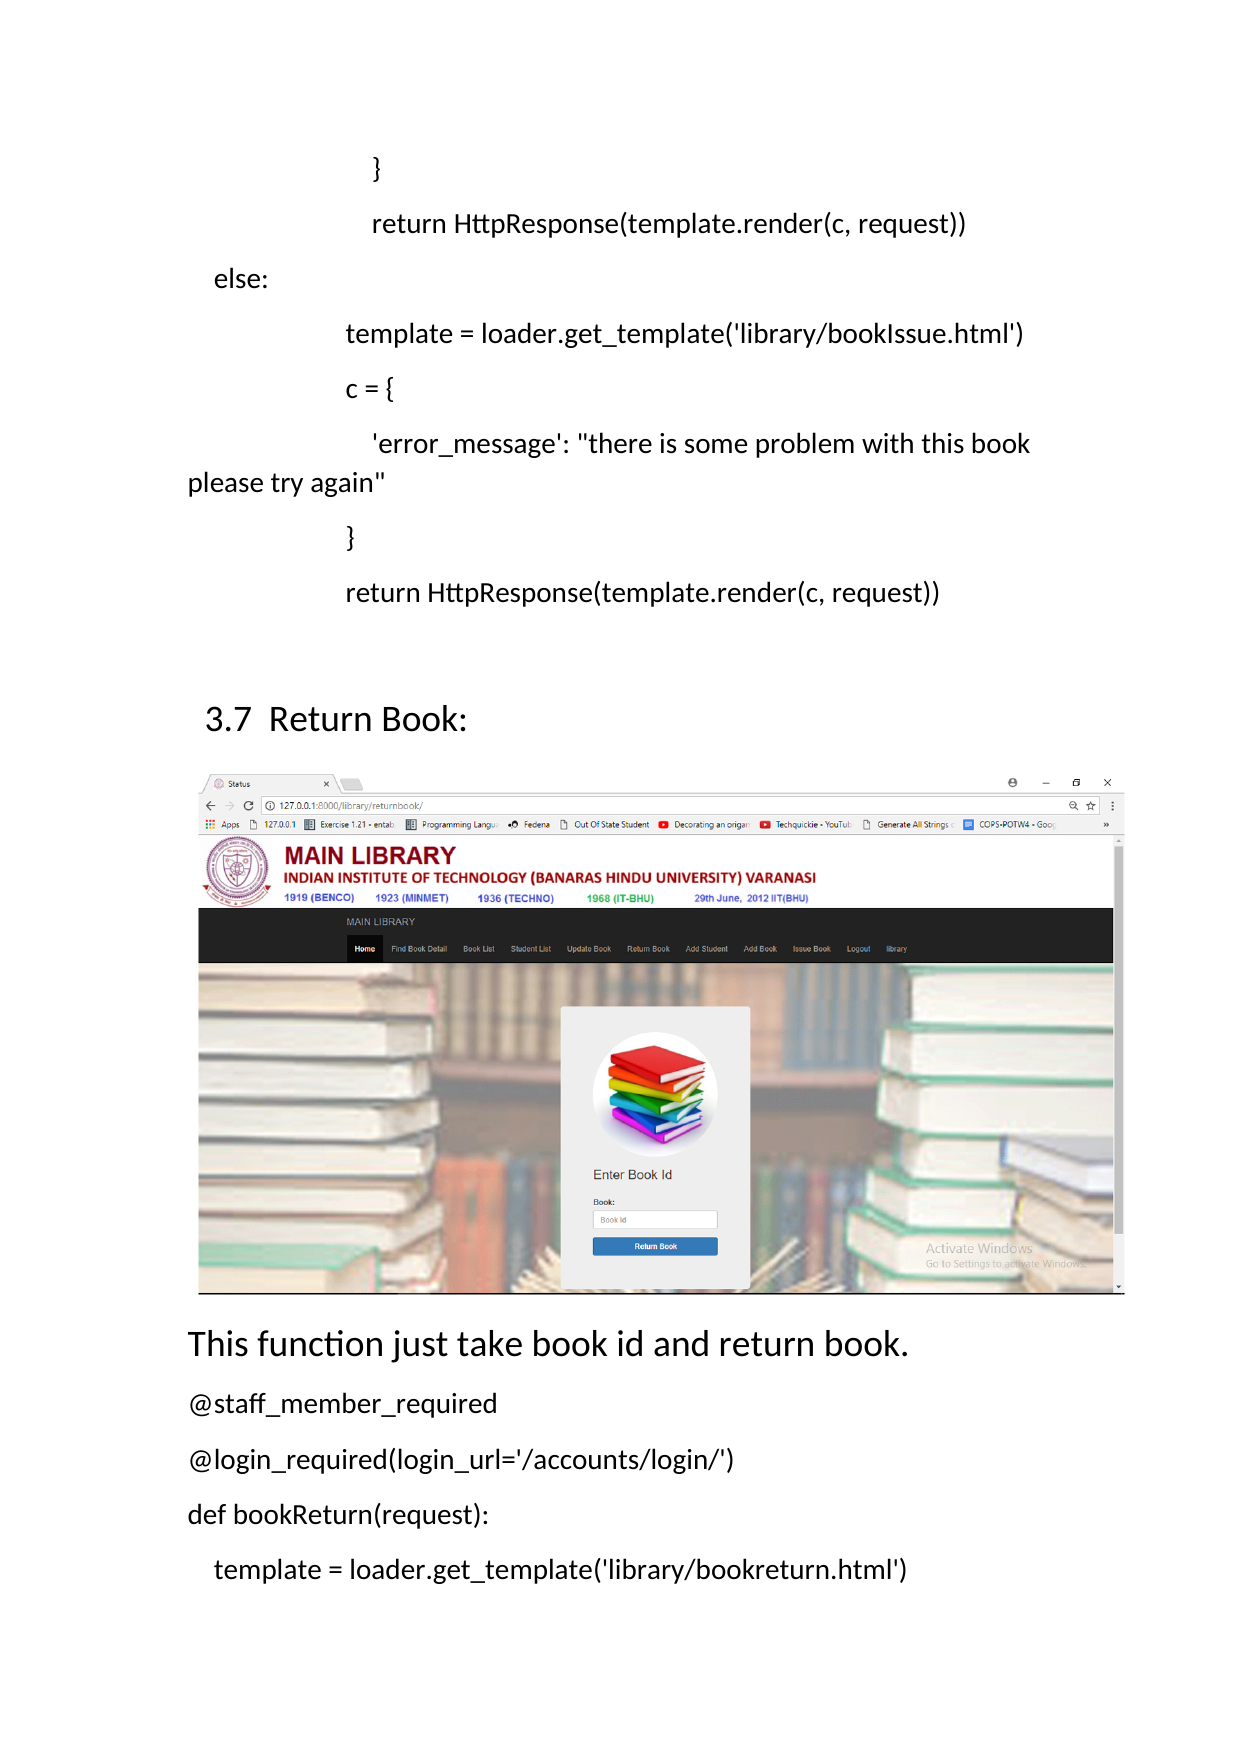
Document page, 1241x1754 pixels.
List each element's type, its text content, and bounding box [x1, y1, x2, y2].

text else: [187, 260, 1090, 296]
text This function just take book id and return book. [187, 1319, 1090, 1365]
text 3.7 Return Book: [187, 695, 1090, 741]
text } [187, 519, 1090, 555]
picture [187, 761, 1129, 1301]
text template = loader.get_template('library/bookreturn.html') [187, 1551, 1090, 1587]
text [187, 1441, 1090, 1476]
text return HttpResponse(template.render(c, request)) [187, 574, 1090, 610]
text 'error_message': "there is some problem with this book please try again" [187, 426, 1090, 499]
text def bookReturn(request): [187, 1496, 1090, 1531]
text @staff_member_required [187, 1386, 1090, 1421]
text c = { [187, 370, 1090, 406]
text } [187, 150, 1090, 186]
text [187, 315, 1090, 351]
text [187, 205, 1090, 241]
